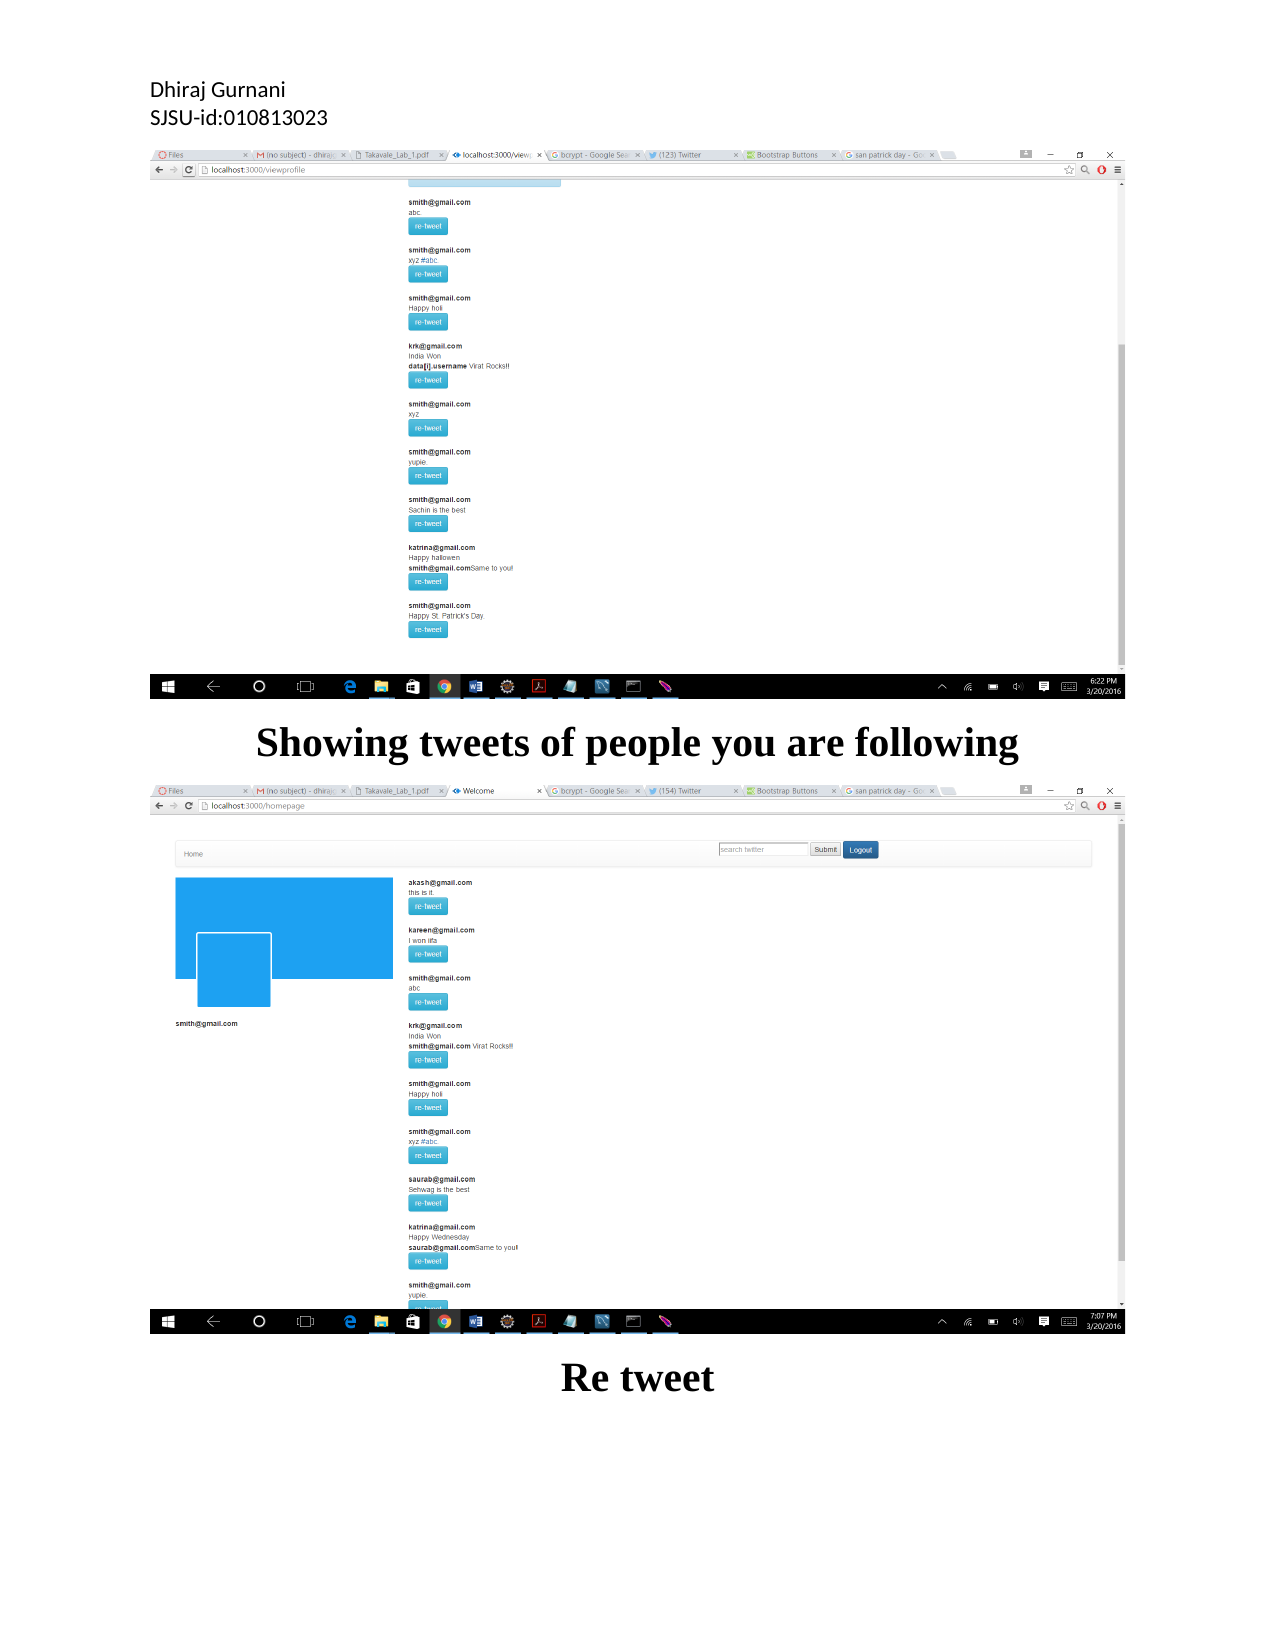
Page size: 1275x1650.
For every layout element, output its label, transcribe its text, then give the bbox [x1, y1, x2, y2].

text Re tweet [150, 1353, 1125, 1401]
picture [150, 785, 1125, 1334]
text Showing tweets of people you are following [150, 717, 1125, 765]
picture [150, 150, 1125, 699]
